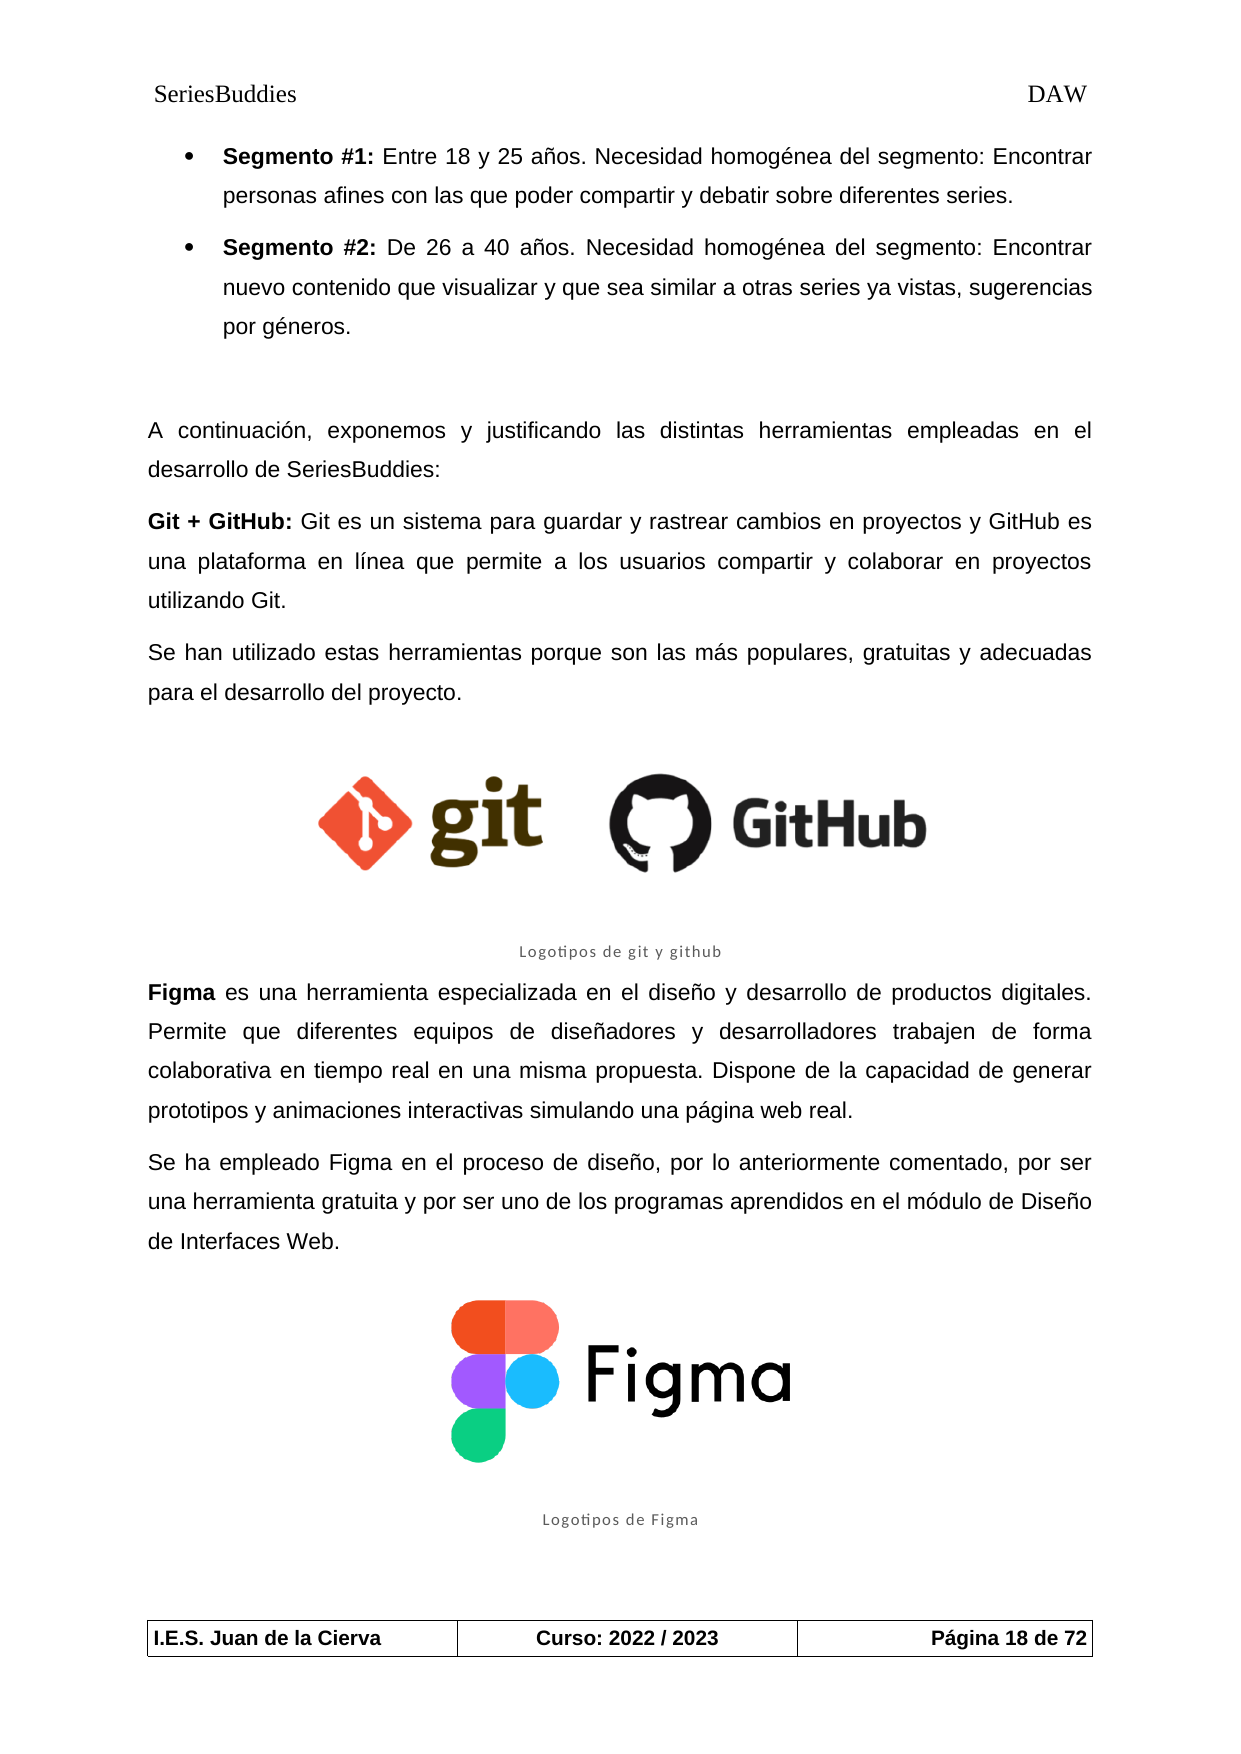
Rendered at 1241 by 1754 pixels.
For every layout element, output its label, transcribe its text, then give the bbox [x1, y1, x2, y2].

text Se ha empleado Figma en el proceso de diseño, por lo anteriormente comentado, por ser una herramienta gratuita y por ser uno de los programas aprendidos en el módulo de Diseño de Interfaces Web. [148, 1149, 1093, 1254]
subtitle Logotipos de git y github [148, 941, 1093, 962]
text A continuación, exponemos y justificando las distintas herramientas empleadas en el desarrollo de SeriesBuddies: [148, 417, 1093, 483]
picture [288, 730, 953, 915]
list Segmento #1: Entre 18 y 25 años. Necesidad homogénea del segmento: Encontrar personas afines con las que poder compartir y debatir sobre diferentes series. [185, 143, 1093, 208]
text Git + GitHub: Git es un sistema para guardar y rastrear cambios en proyectos y GitHub es una plataforma en línea que permite a los usuarios compartir y colaborar en proyectos utilizando Git. [148, 508, 1093, 613]
picture [417, 1279, 824, 1483]
subtitle Logotipos de Figma [148, 1509, 1093, 1530]
list Segmento #2: De 26 a 40 años. Necesidad homogénea del segmento: Encontrar nuevo contenido que visualizar y que sea similar a otras series ya vistas, sugerencias por géneros. [185, 234, 1093, 339]
text Figma es una herramienta especializada en el diseño y desarrollo de productos digitales. Permite que diferentes equipos de diseñadores y desarrolladores trabajen de forma colaborativa en tiempo real en una misma propuesta. Dispone de la capacidad de generar prototipos y animaciones interactivas simulando una página web real. [148, 978, 1093, 1123]
text Se han utilizado estas herramientas porque son las más populares, gratuitas y adecuadas para el desarrollo del proyecto. [148, 639, 1093, 705]
